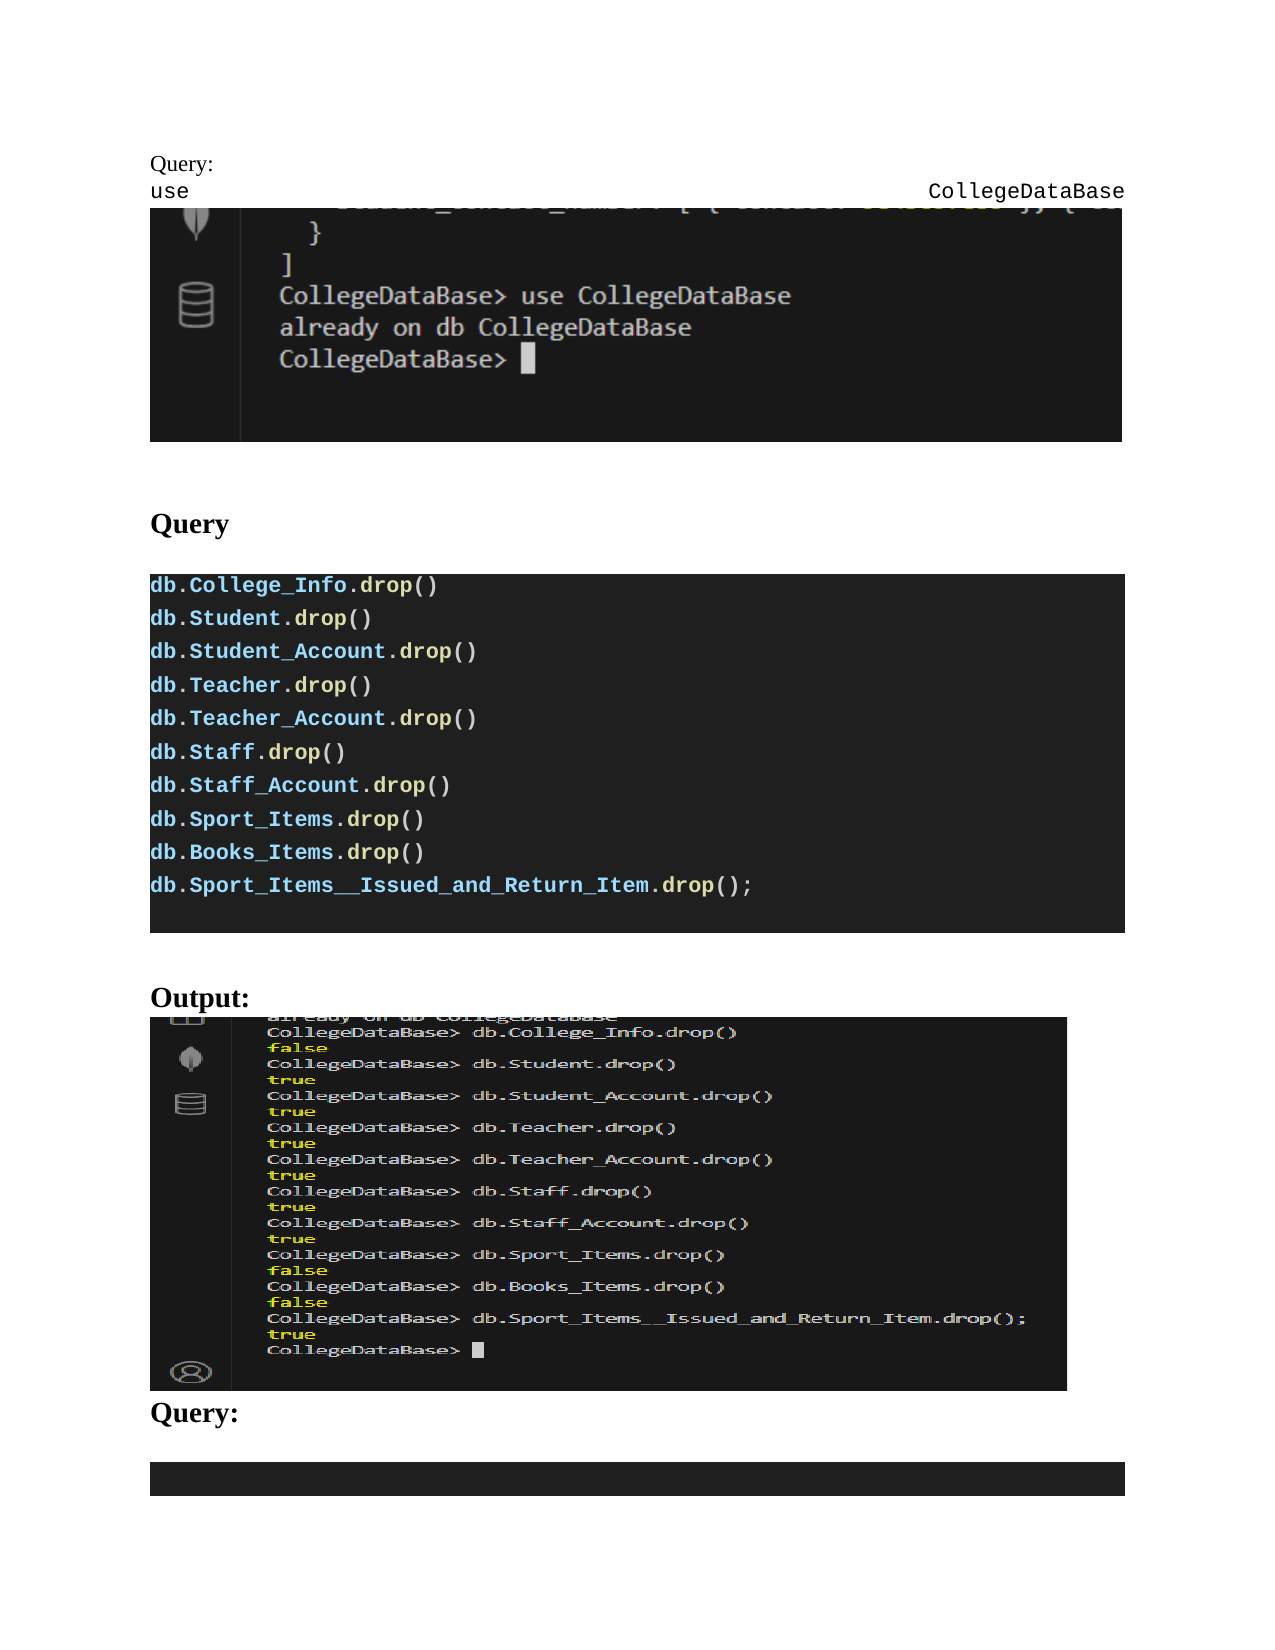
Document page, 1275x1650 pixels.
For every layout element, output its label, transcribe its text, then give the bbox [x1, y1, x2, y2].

text db.Staff_Account.drop() [150, 774, 1125, 799]
picture [150, 1017, 1068, 1391]
text db.Sport_Items.drop() [150, 808, 1125, 833]
text db.Teacher.drop() [150, 674, 1125, 699]
text db.College_Info.drop() [150, 574, 1125, 598]
text db.Student.drop() [150, 607, 1125, 632]
text db.Sport_Items__Issued_and_Return_Item.drop(); [150, 875, 1125, 899]
text db.Student_Account.drop() [150, 641, 1125, 665]
text db.Staff.drop() [150, 741, 1125, 766]
text db.Books_Items.drop() [150, 841, 1125, 866]
text Query: [150, 1395, 1125, 1458]
text Query [150, 506, 1125, 570]
picture [150, 208, 1122, 442]
text db.Teacher_Account.drop() [150, 707, 1125, 732]
